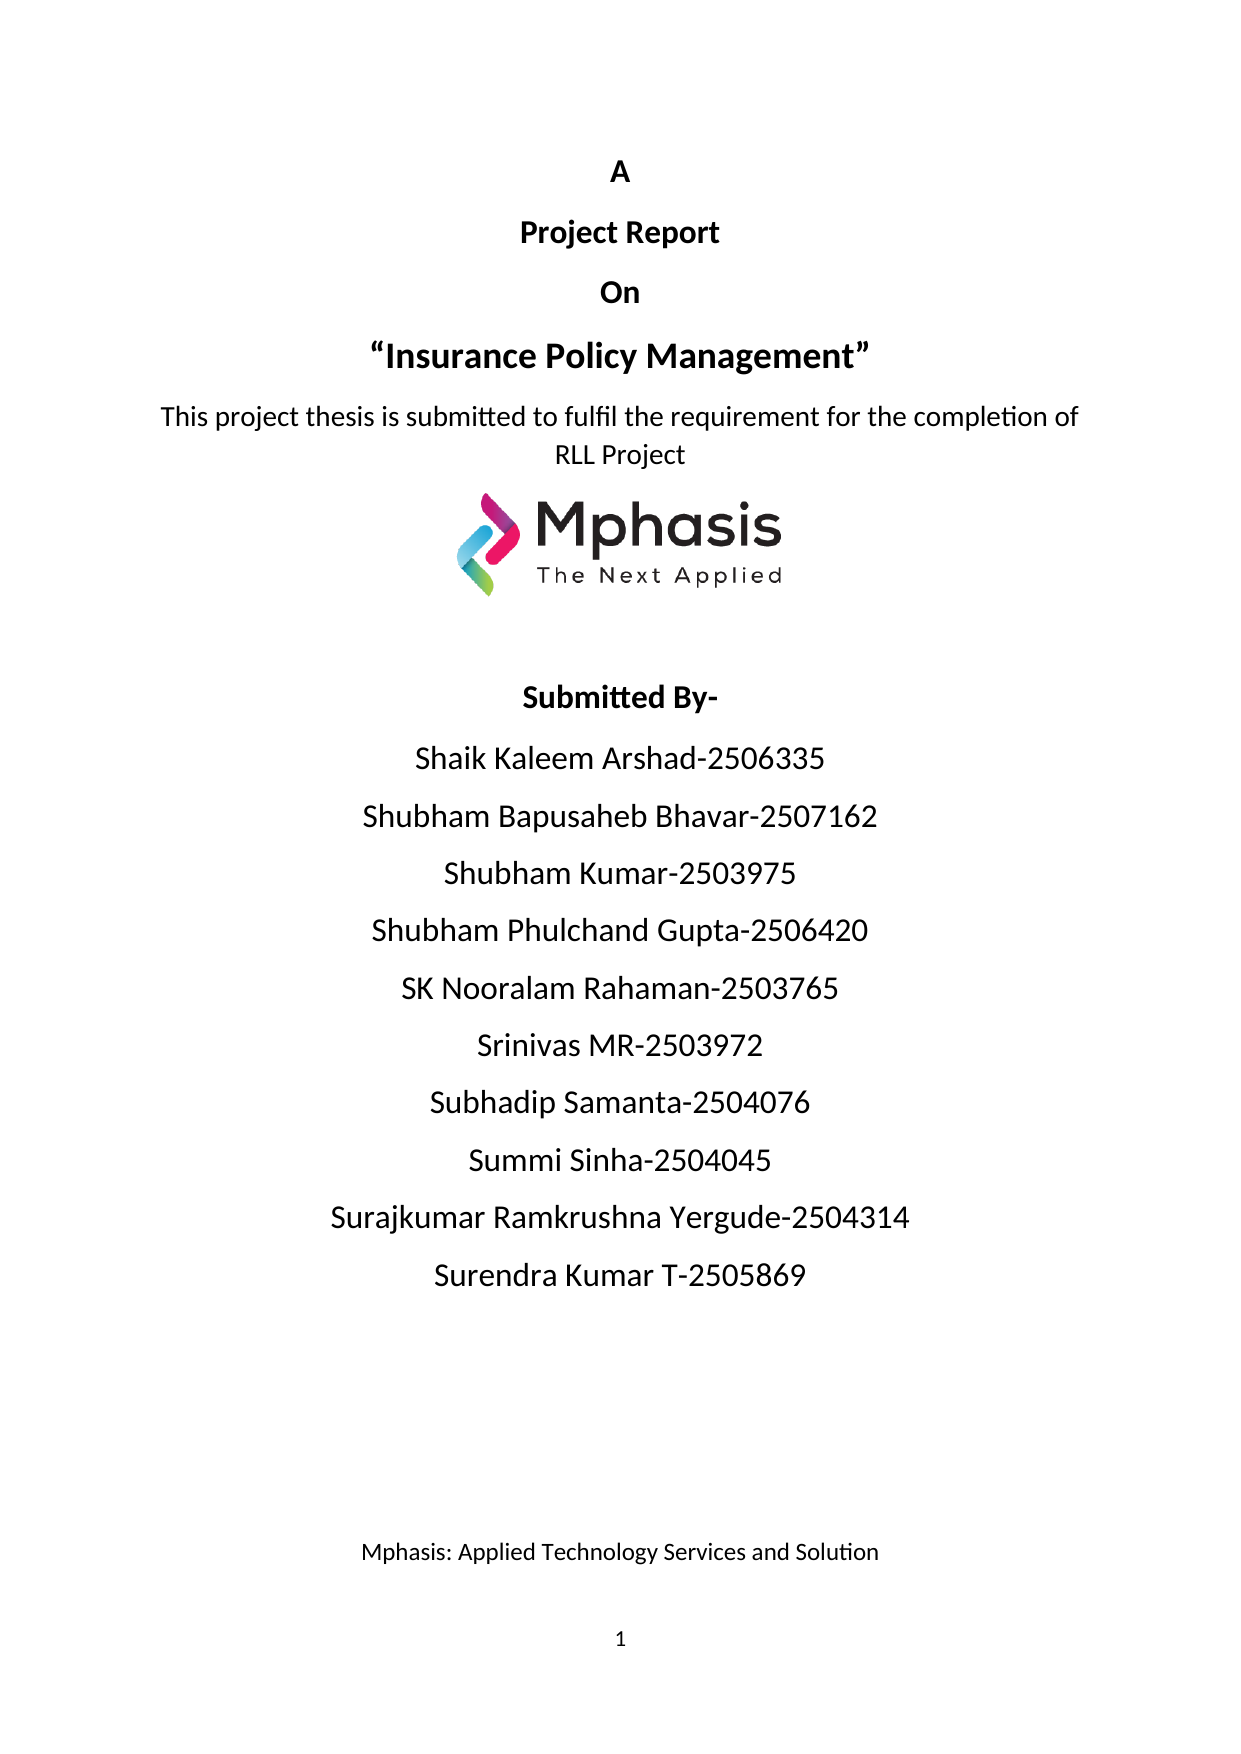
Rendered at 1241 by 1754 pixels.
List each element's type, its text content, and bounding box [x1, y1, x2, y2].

text “Insurance Policy Management” [150, 332, 1090, 378]
text Surendra Kumar T-2505869 [150, 1254, 1090, 1294]
text SK Nooralam Rahaman-2503765 [150, 967, 1090, 1007]
text Shubham Kumar-2503975 [150, 852, 1090, 893]
text Srinivas MR-2503972 [150, 1024, 1090, 1065]
text Project Report [150, 211, 1090, 251]
text This project thesis is submitted to fulfil the requirement for the completion of RLL Project [150, 398, 1090, 472]
text Submitted By- [150, 677, 1090, 717]
text Subhadip Samanta-2504076 [150, 1082, 1090, 1122]
picture [450, 491, 790, 597]
text On [150, 271, 1090, 312]
text Shubham Phulchand Gupta-2506420 [150, 909, 1090, 950]
text A [150, 150, 1090, 191]
text Summi Sinha-2504045 [150, 1139, 1090, 1180]
text Shubham Bapusaheb Bhavar-2507162 [150, 794, 1090, 835]
text Shaik Kaleem Arshad-2506335 [150, 737, 1090, 778]
text Mphasis: Applied Technology Services and Solution [150, 1536, 1090, 1566]
text Surajkumar Ramkrushna Yergude-2504314 [150, 1196, 1090, 1237]
